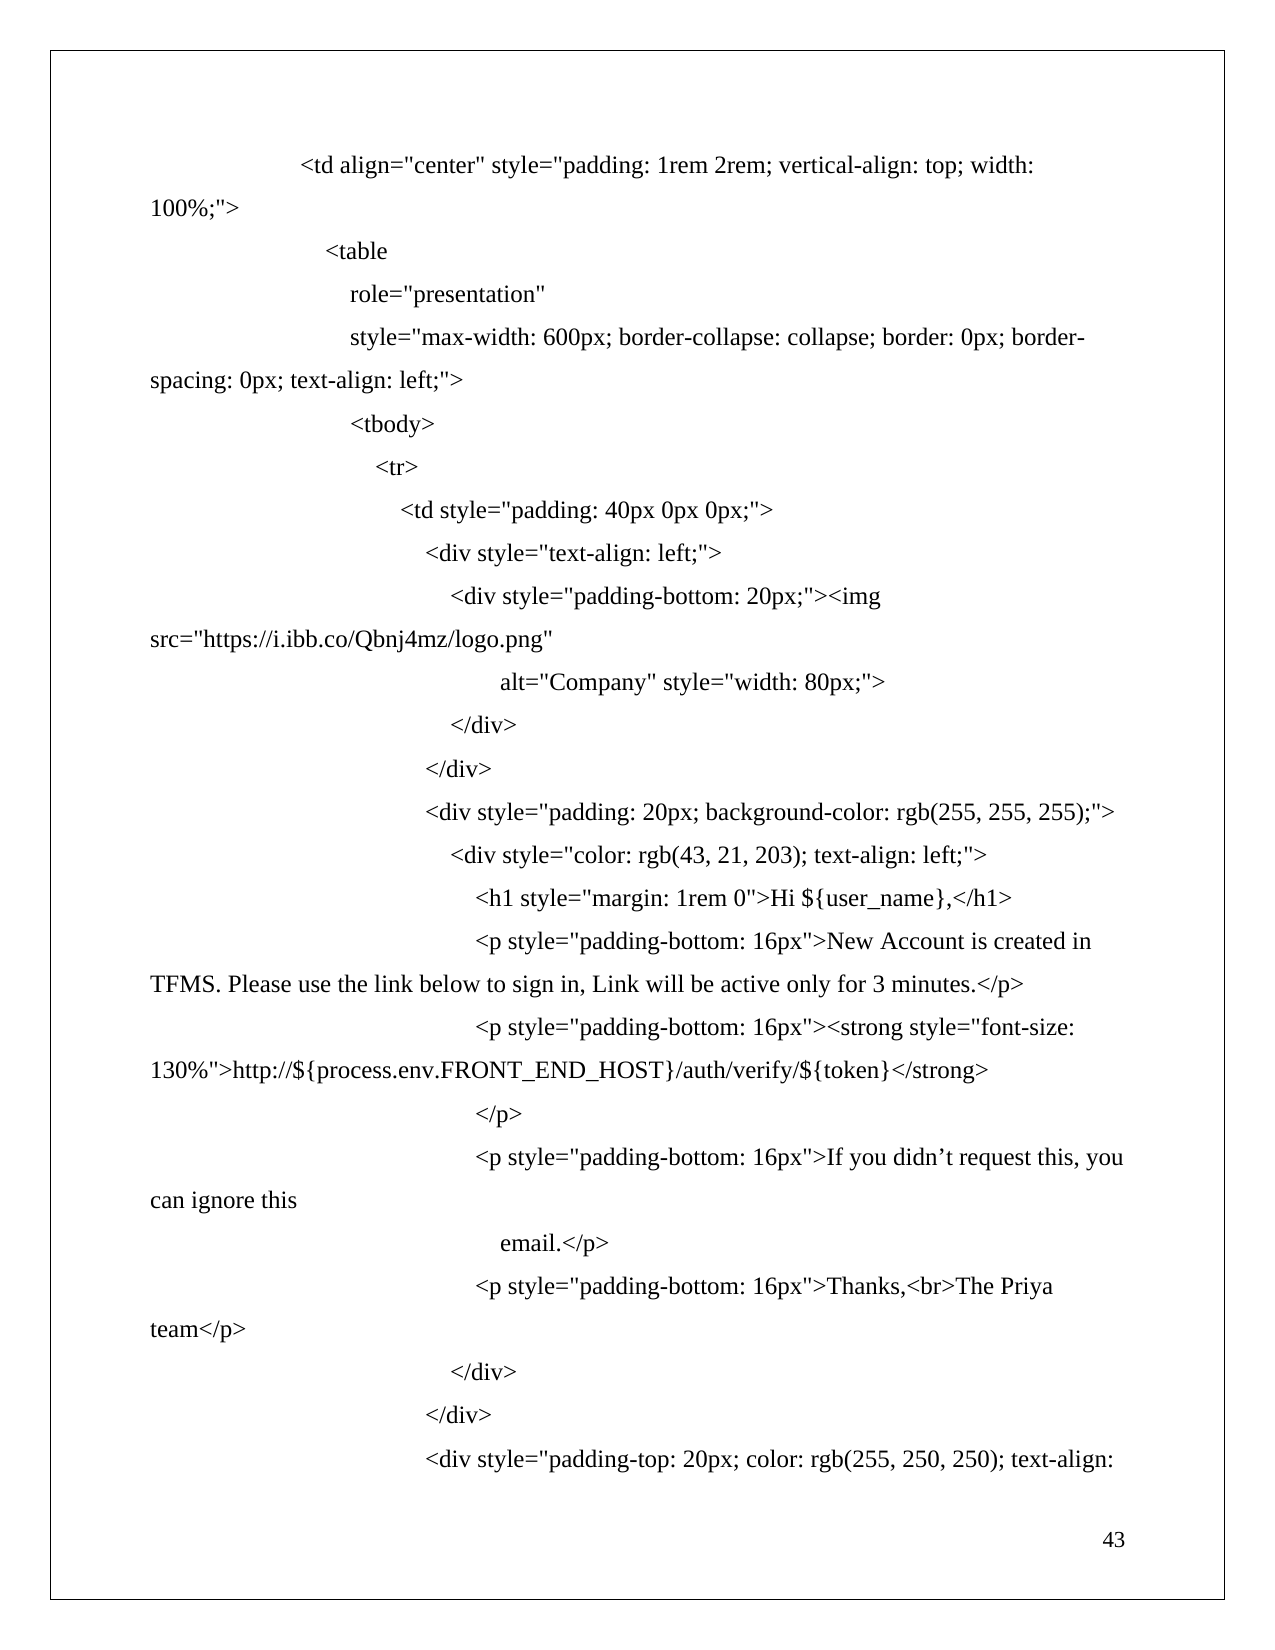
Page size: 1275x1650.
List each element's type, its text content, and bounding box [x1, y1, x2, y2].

text <tr> [150, 452, 1125, 481]
text <div style="padding: 20px; background-color: rgb(255, 255, 255);"> [150, 797, 1125, 826]
text alt="Company" style="width: 80px;"> [150, 667, 1125, 696]
text <p style="padding-bottom: 16px">Thanks,<br>The Priya team</p> [150, 1271, 1125, 1343]
text <div style="color: rgb(43, 21, 203); text-align: left;"> [150, 840, 1125, 869]
text <p style="padding-bottom: 16px">New Account is created in TFMS. Please use the link below to sign in, Link will be active only for 3 minutes.</p> [150, 926, 1125, 998]
text <tbody> [150, 409, 1125, 437]
text </div> [150, 754, 1125, 782]
text style="max-width: 600px; border-collapse: collapse; border: 0px; border-spacing: 0px; text-align: left;"> [150, 322, 1125, 394]
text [150, 1444, 1125, 1472]
text </div> [150, 711, 1125, 739]
text <td align="center" style="padding: 1rem 2rem; vertical-align: top; width: 100%;"> [150, 150, 1125, 222]
text <h1 style="margin: 1rem 0">Hi ${user_name},</h1> [150, 883, 1125, 912]
text <div style="padding-bottom: 20px;"><img src="https://i.ibb.co/Qbnj4mz/logo.png" [150, 581, 1125, 653]
text role="presentation" [150, 279, 1125, 308]
text </div> [150, 1357, 1125, 1386]
text <div style="text-align: left;"> [150, 538, 1125, 567]
text <td style="padding: 40px 0px 0px;"> [150, 495, 1125, 524]
text <p style="padding-bottom: 16px">If you didn’t request this, you can ignore this [150, 1142, 1125, 1214]
text <table [150, 236, 1125, 265]
text </div> [150, 1401, 1125, 1429]
text </p> [150, 1099, 1125, 1127]
text email.</p> [150, 1228, 1125, 1257]
text <p style="padding-bottom: 16px"><strong style="font-size: 130%">http://${process.env.FRONT_END_HOST}/auth/verify/${token}</strong> [150, 1012, 1125, 1084]
